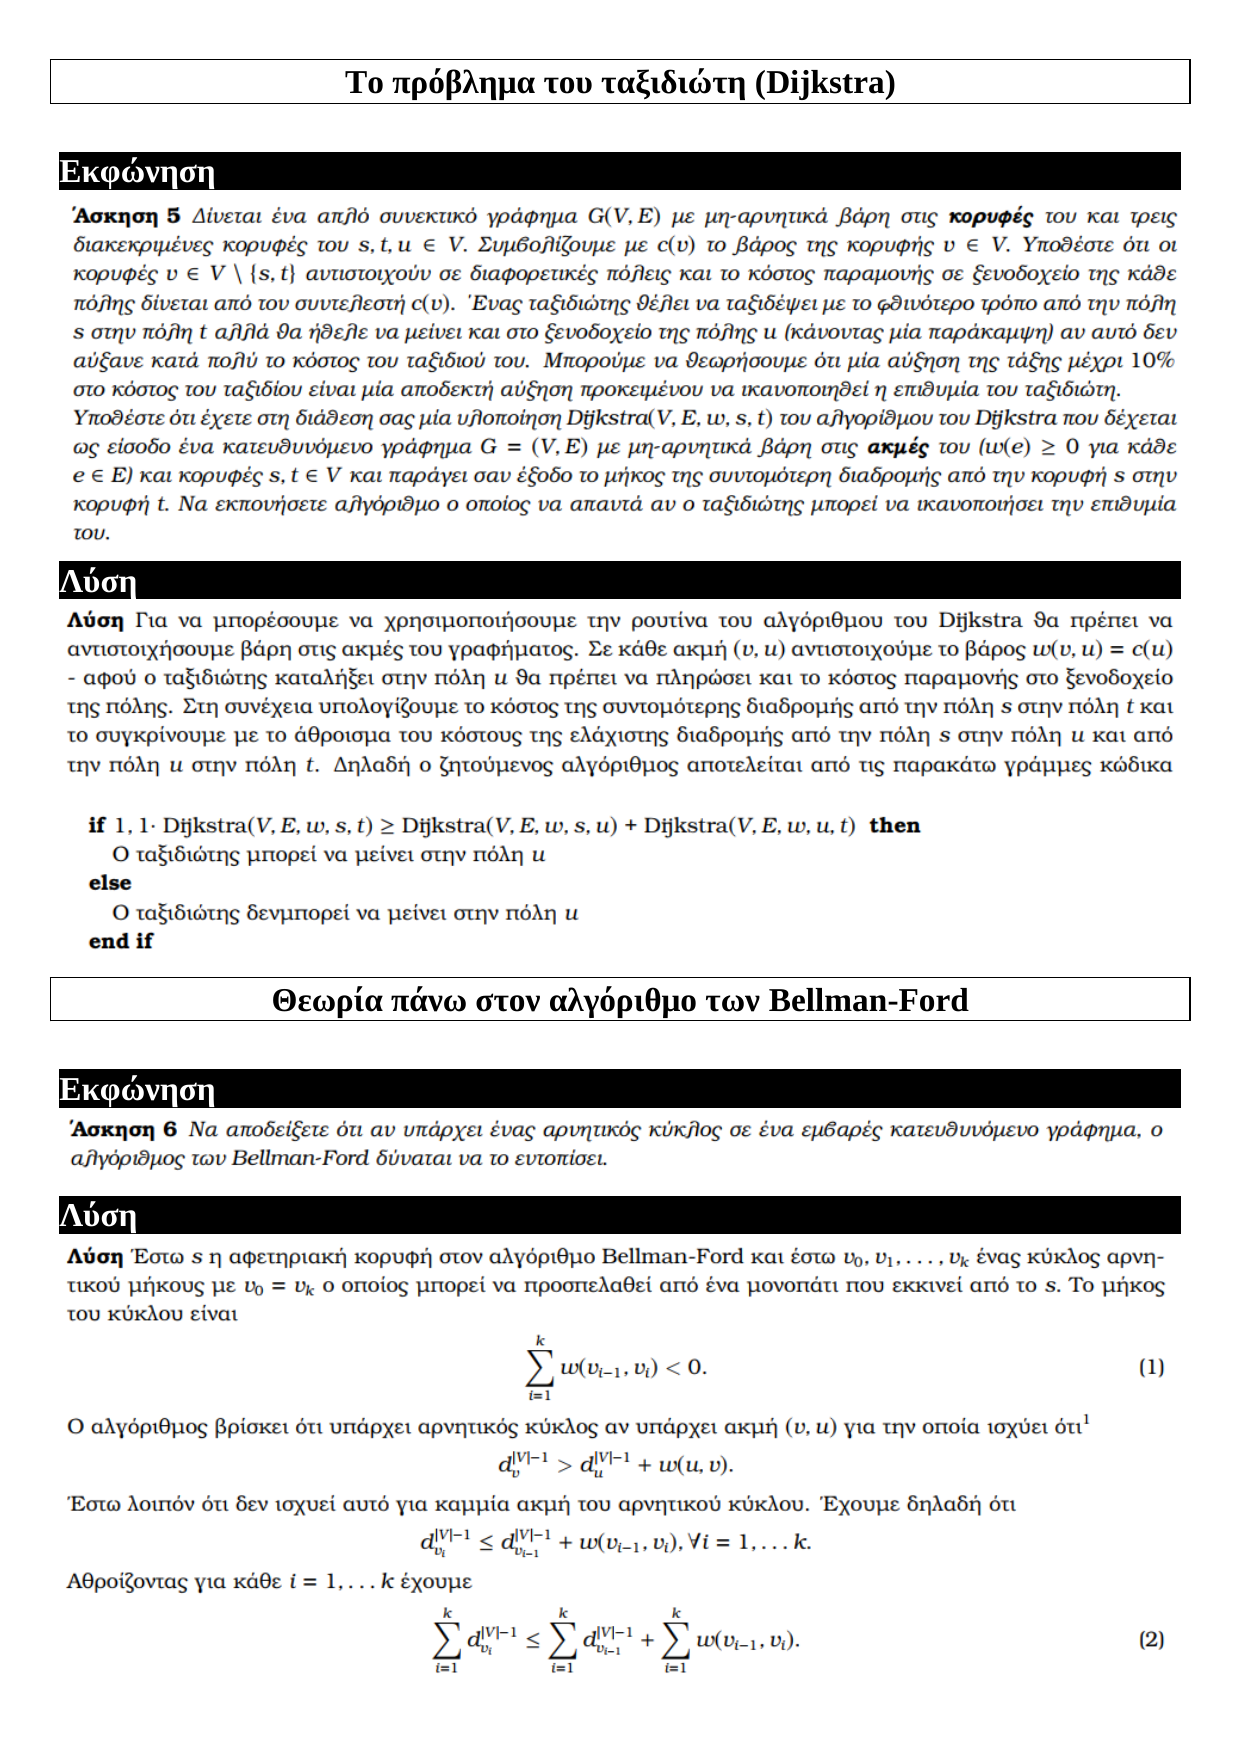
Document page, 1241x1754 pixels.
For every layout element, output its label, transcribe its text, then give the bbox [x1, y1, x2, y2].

subtitle Εκφώνηση [59, 152, 1181, 190]
picture [59, 1237, 1182, 1675]
subtitle Θεωρία πάνω στον αλγόριθμο των Bellman-Ford [51, 978, 1189, 1020]
subtitle Λύση [59, 561, 1181, 599]
subtitle Το πρόβλημα του ταξιδιώτη (Dijkstra) [51, 60, 1189, 103]
picture [59, 1110, 1182, 1177]
picture [59, 193, 1182, 543]
picture [59, 602, 1182, 958]
subtitle Εκφώνηση [59, 1069, 1181, 1108]
subtitle Λύση [59, 1196, 1181, 1234]
